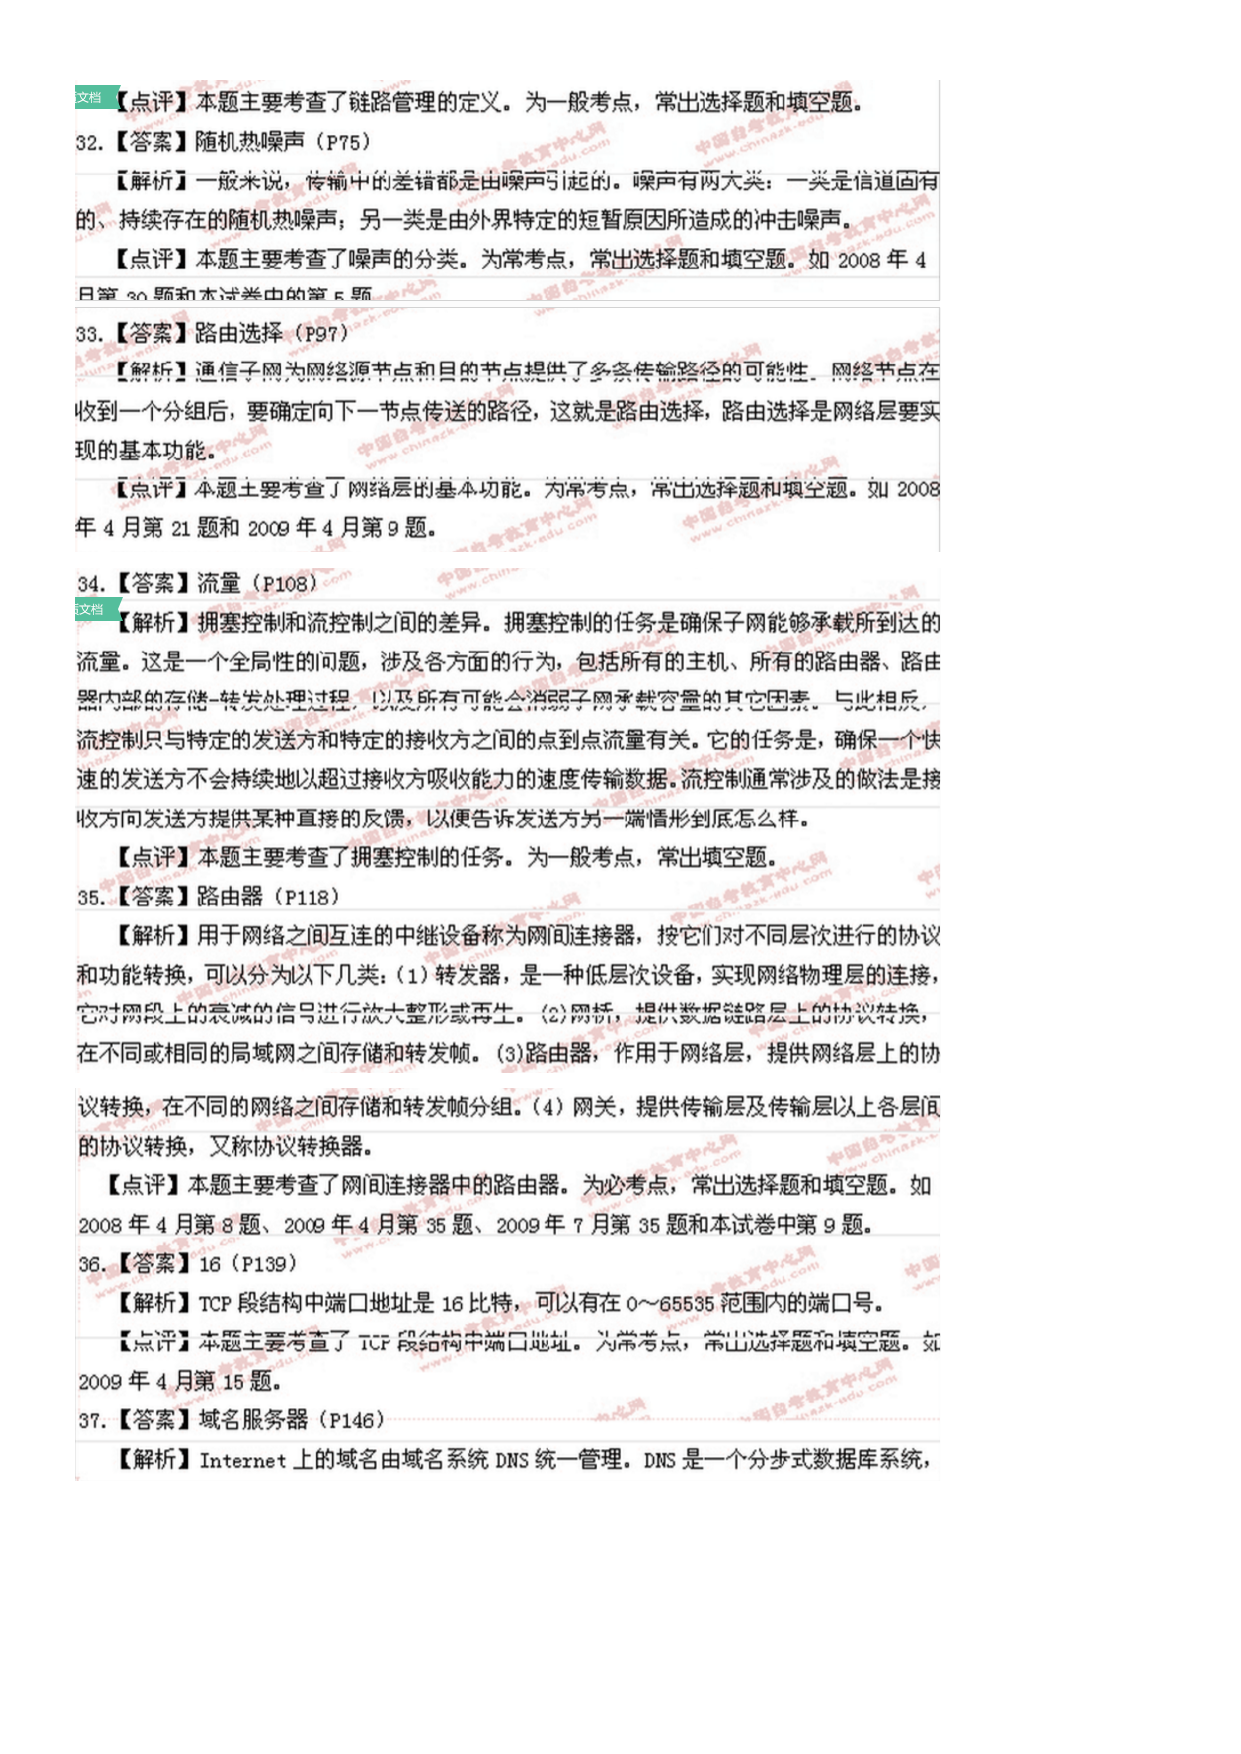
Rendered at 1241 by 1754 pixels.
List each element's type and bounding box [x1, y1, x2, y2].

picture [75, 568, 941, 1073]
picture [75, 80, 941, 552]
picture [75, 1088, 941, 1481]
